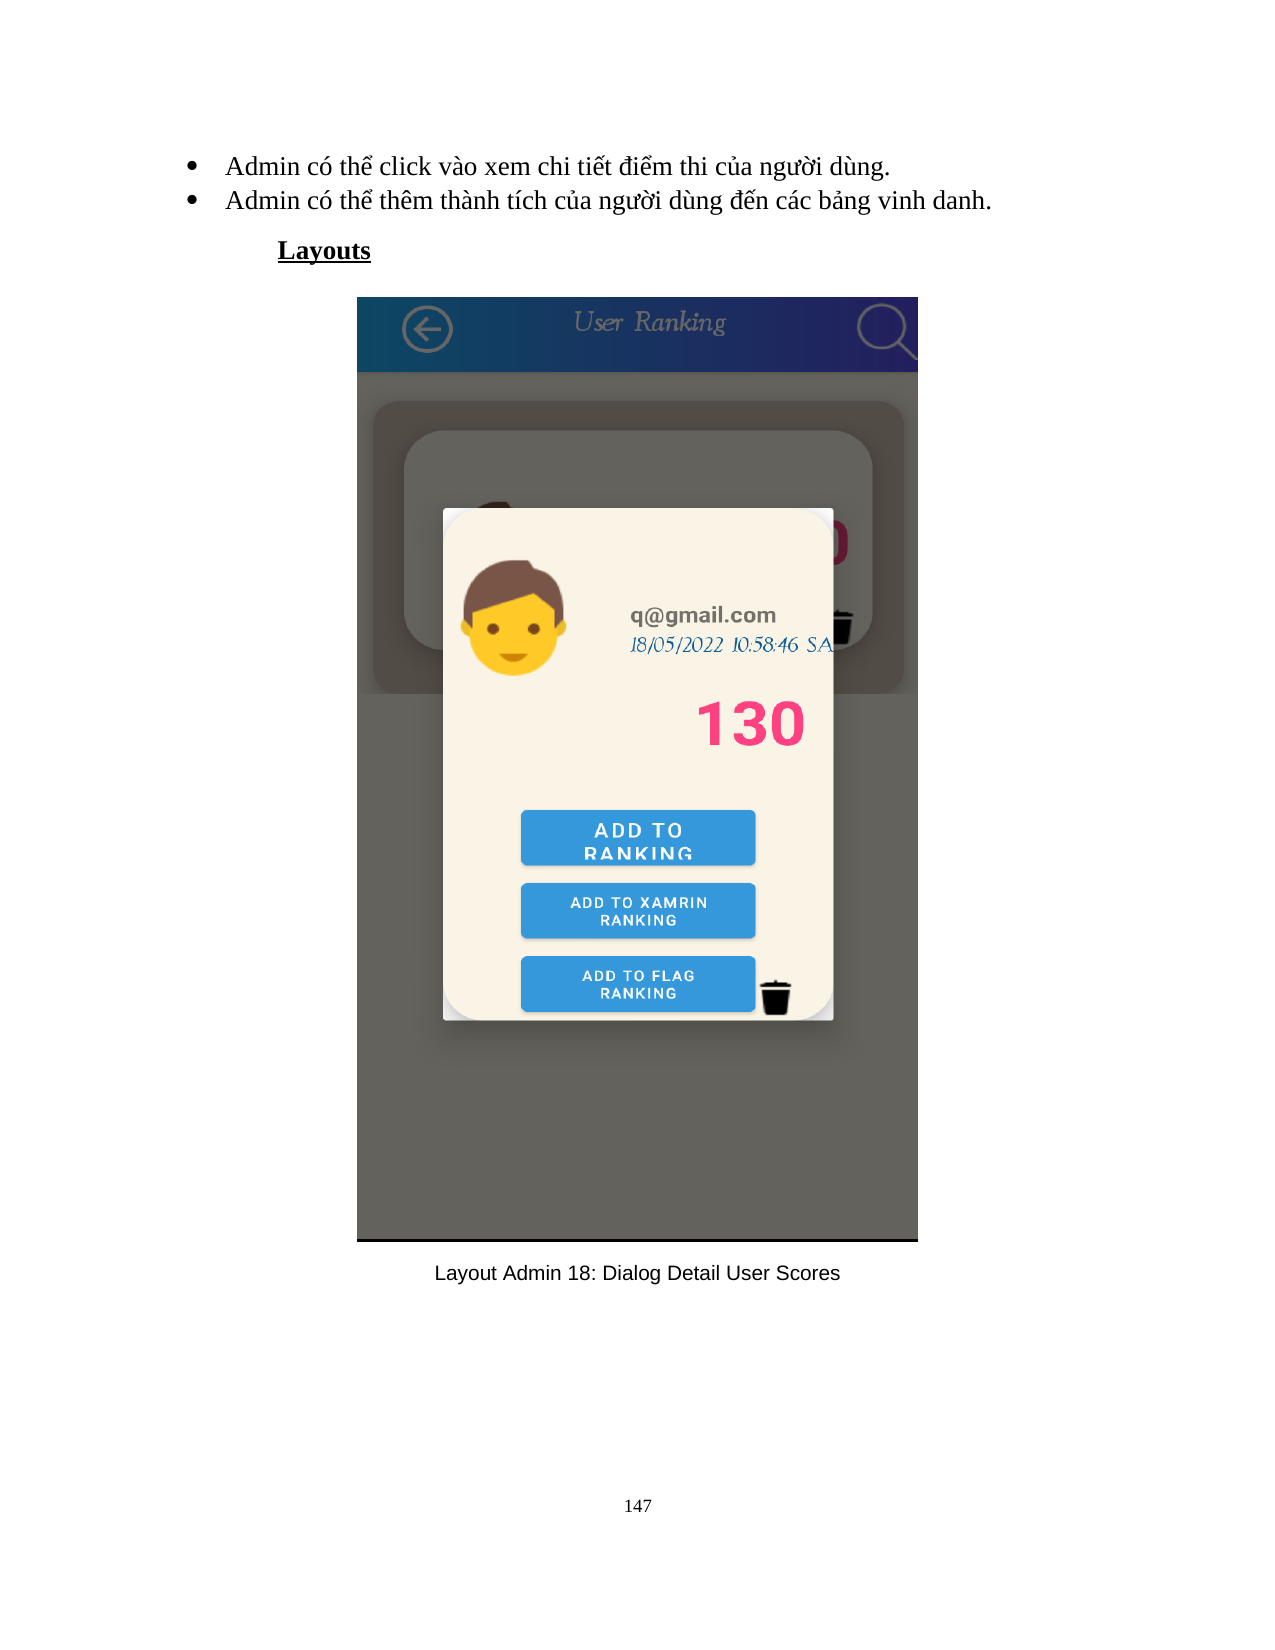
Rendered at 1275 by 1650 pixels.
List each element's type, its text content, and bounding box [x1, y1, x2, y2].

text Layout Admin 18: Dialog Detail User Scores [150, 1261, 1125, 1284]
text Layouts [277, 234, 1125, 265]
list Admin có thể thêm thành tích của người dùng đến các bảng vinh danh. [187, 184, 1125, 215]
list Admin có thể click vào xem chi tiết điểm thi của người dùng. [187, 150, 1125, 181]
picture [357, 297, 918, 1242]
